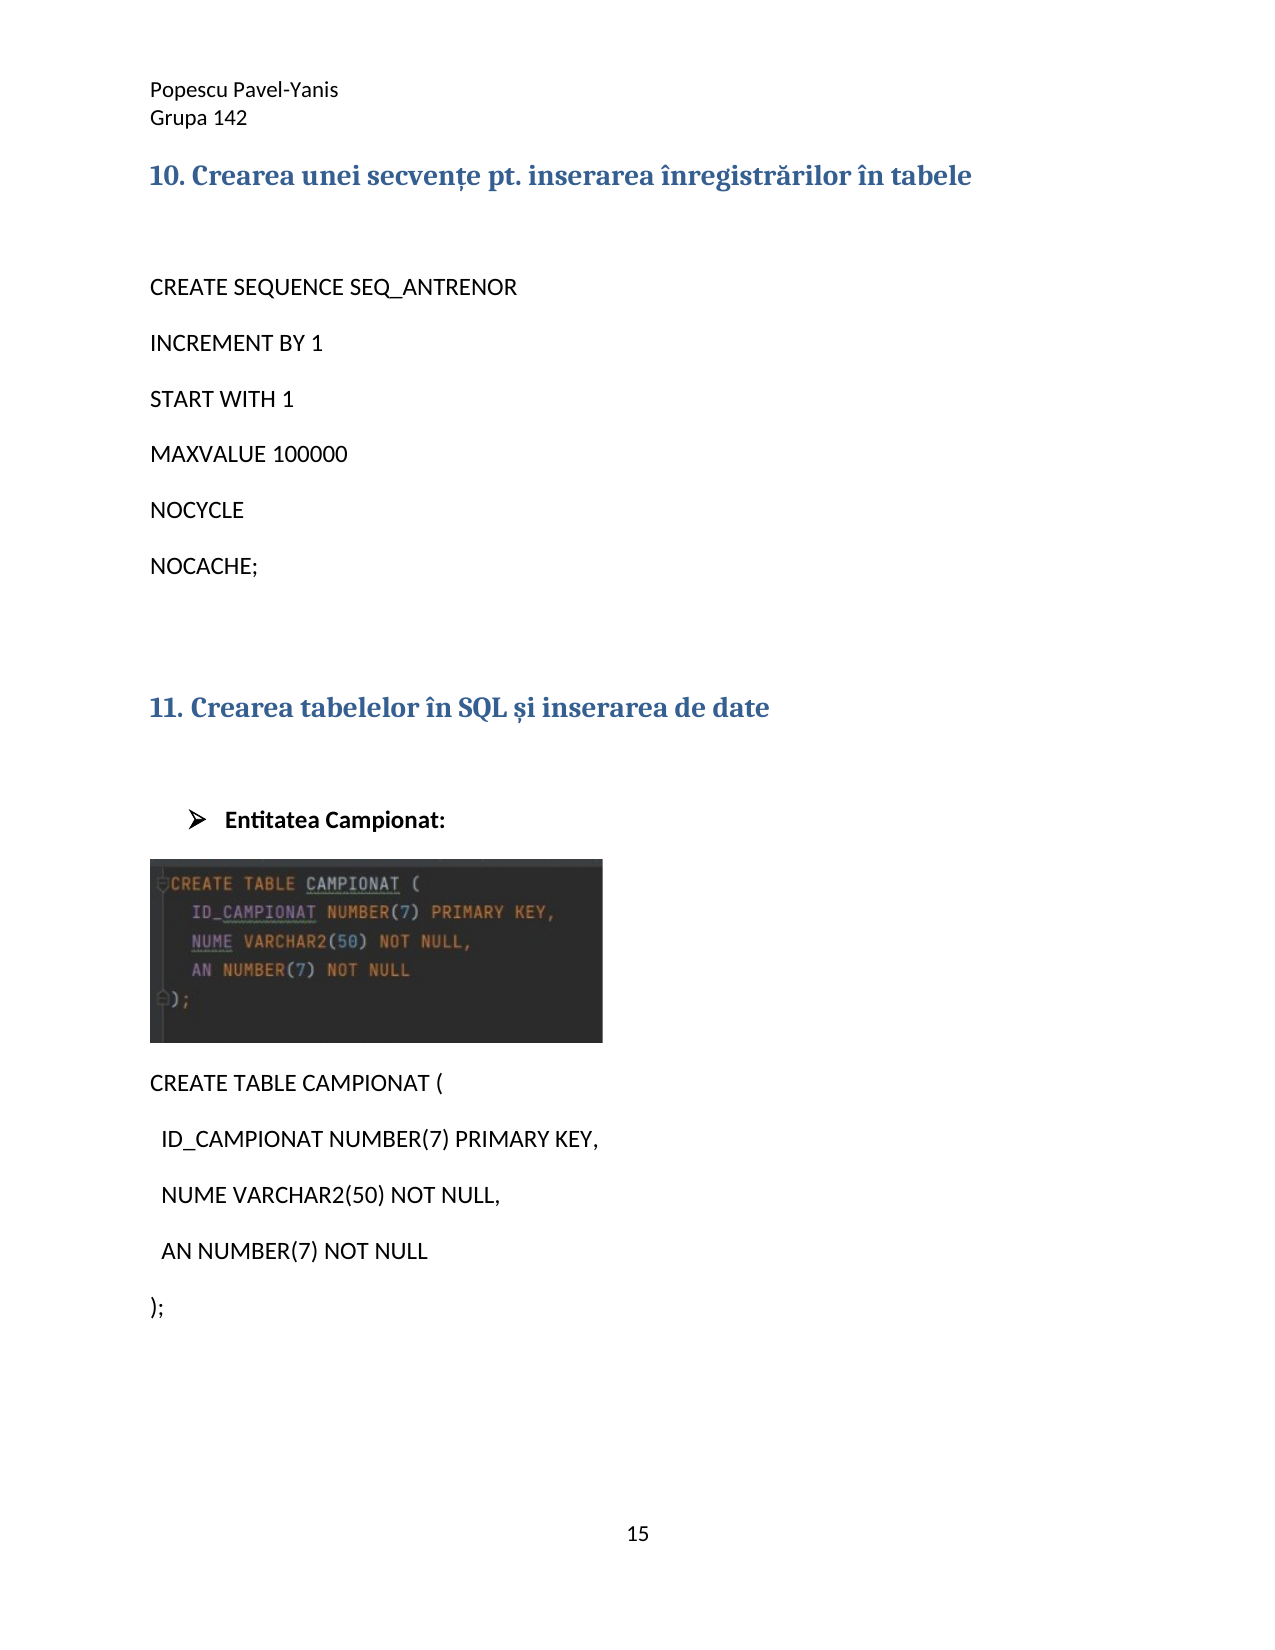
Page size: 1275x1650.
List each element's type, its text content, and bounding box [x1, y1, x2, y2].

subtitle 11. Crearea tabelelor în SQL și inserarea de date [150, 691, 1125, 725]
picture [150, 859, 603, 1043]
text START WITH 1 [150, 383, 1125, 413]
subtitle 10. Crearea unei secvențe pt. inserarea înregistrărilor în tabele [150, 159, 1125, 193]
text ID_CAMPIONAT NUMBER(7) PRIMARY KEY, [150, 1123, 1125, 1154]
text NOCYCLE [150, 494, 1125, 525]
text AN NUMBER(7) NOT NULL [150, 1235, 1125, 1265]
text CREATE SEQUENCE SEQ_ANTRENOR [150, 271, 1125, 302]
text INCREMENT BY 1 [150, 327, 1125, 357]
text ); [150, 1291, 1125, 1321]
list Entitatea Campionat: [187, 804, 1125, 834]
text NOCACHE; [150, 550, 1125, 581]
text CREATE TABLE CAMPIONAT ( [150, 1067, 1125, 1098]
text NUME VARCHAR2(50) NOT NULL, [150, 1179, 1125, 1209]
text MAXVALUE 100000 [150, 439, 1125, 469]
